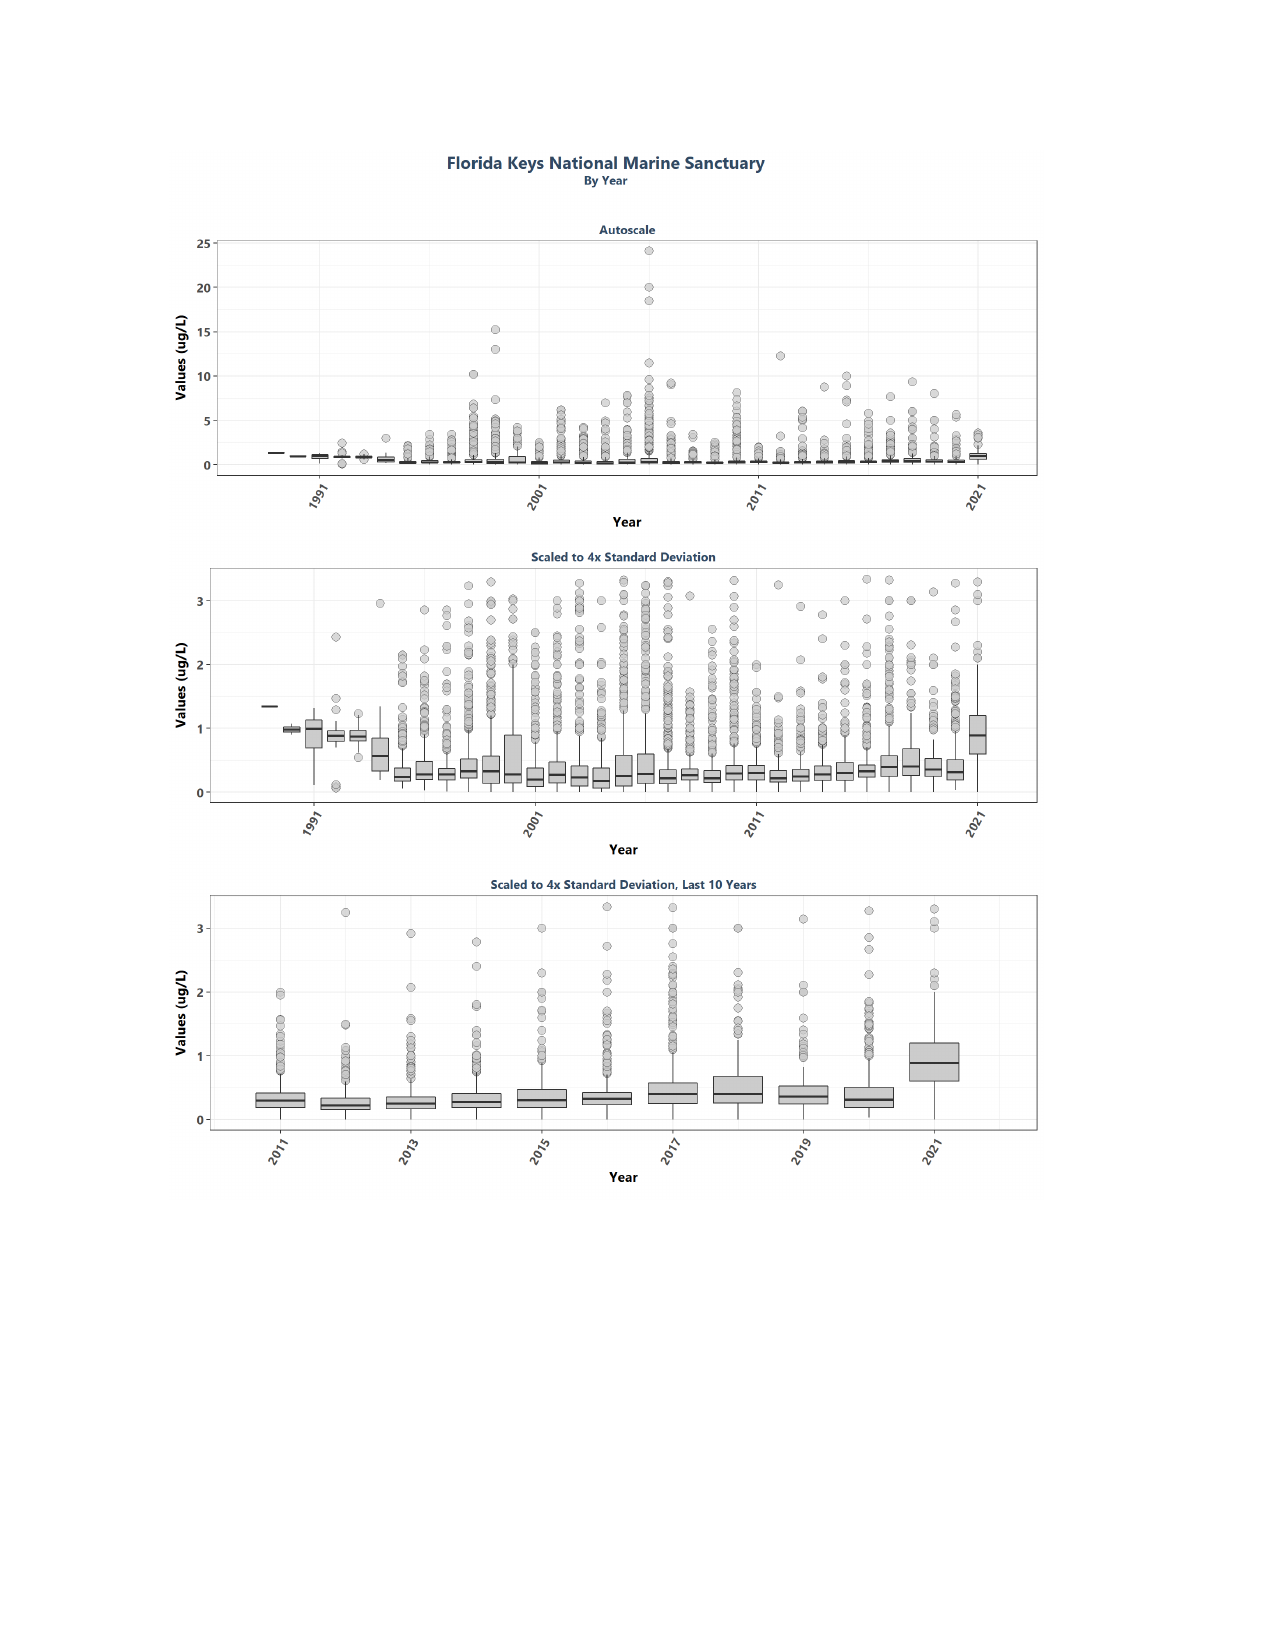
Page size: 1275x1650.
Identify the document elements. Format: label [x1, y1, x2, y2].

picture [168, 150, 1044, 1200]
